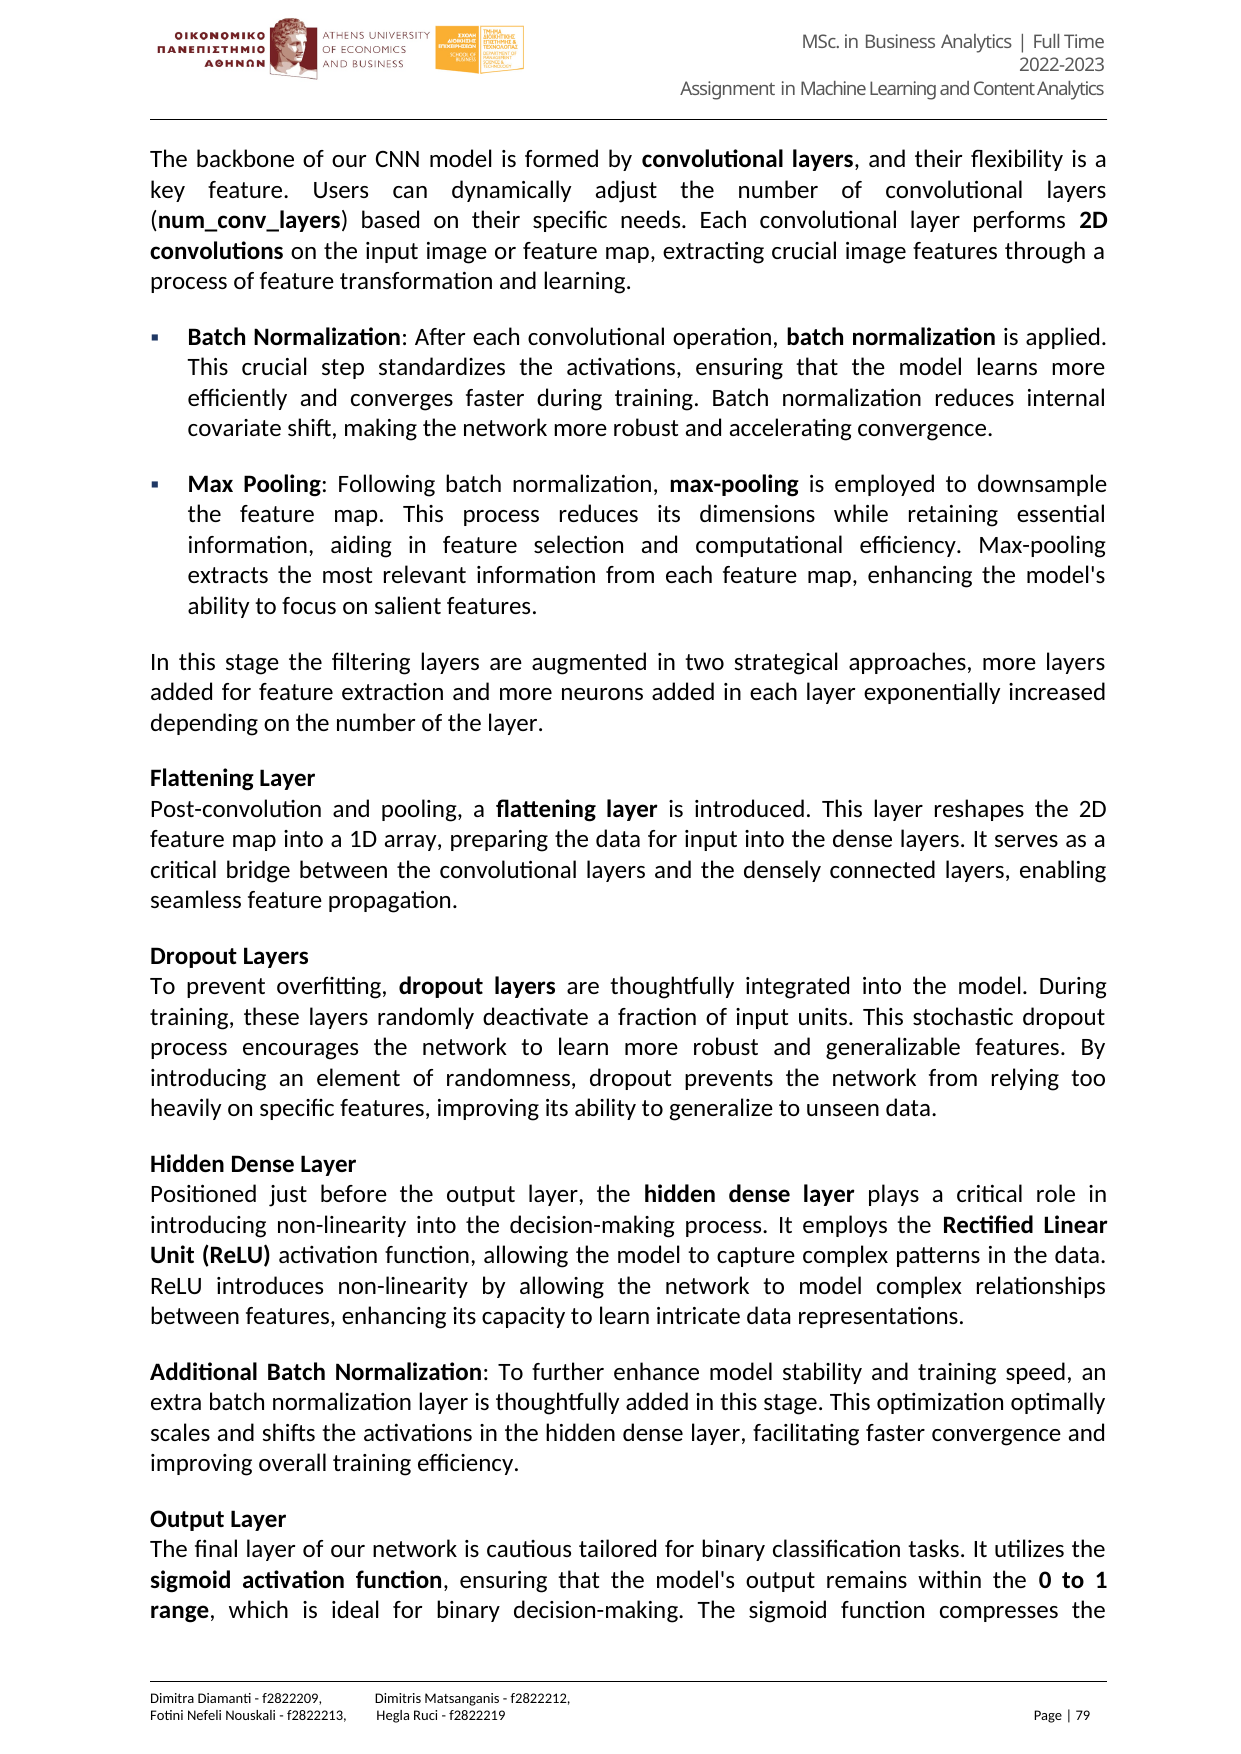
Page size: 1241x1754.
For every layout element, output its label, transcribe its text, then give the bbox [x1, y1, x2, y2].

list Max Pooling: Following batch normalization, max-pooling is employed to downsample the feature map. This process reduces its dimensions while retaining essential information, aiding in feature selection and computational efficiency. Max-pooling extracts the most relevant information from each feature map, enhancing the model's ability to focus on salient features. [150, 468, 1107, 621]
text Post-convolution and pooling, a flattening layer is introduced. This layer reshapes the 2D feature map into a 1D array, preparing the data for input into the dense layers. It serves as a critical bridge between the convolutional layers and the densely connected layers, enabling seamless feature propagation. [150, 793, 1107, 915]
text The backbone of our CNN model is formed by convolutional layers, and their flexibility is a key feature. Users can dynamically adjust the number of convolutional layers (num_conv_layers) based on their specific needs. Each convolutional layer performs 2D convolutions on the input image or feature map, extracting crucial image features through a process of feature transformation and learning. [150, 143, 1107, 296]
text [150, 1534, 1107, 1625]
text In this stage the filtering layers are augmented in two strategical approaches, more layers added for feature extraction and more neurons added in each layer exponentially increased depending on the number of the layer. [150, 646, 1107, 737]
picture [151, 17, 526, 82]
text Additional Batch Normalization: To further enhance model stability and training speed, an extra batch normalization layer is thoughtfully added in this stage. This optimization optimally scales and shifts the activations in the hidden dense layer, facilitating faster convergence and improving overall training efficiency. [150, 1356, 1107, 1478]
text Dropout Layers [150, 940, 1107, 970]
text To prevent overfitting, dropout layers are thoughtfully integrated into the model. During training, these layers randomly deactivate a fraction of input units. This stochastic dropout process encourages the network to learn more robust and generalizable features. By introducing an element of randomness, dropout prevents the network from relying too heavily on specific features, improving its ability to generalize to unseen data. [150, 970, 1107, 1123]
text Hidden Dense Layer [150, 1148, 1107, 1178]
text Positioned just before the output layer, the hidden dense layer plays a critical role in introducing non-linearity into the decision-making process. It employs the Rectified Linear Unit (ReLU) activation function, allowing the model to capture complex patterns in the data. ReLU introduces non-linearity by allowing the network to model complex relationships between features, enhancing its capacity to learn intricate data representations. [150, 1178, 1107, 1331]
text Output Layer [150, 1503, 1107, 1534]
list Batch Normalization: After each convolutional operation, batch normalization is applied. This crucial step standardizes the activations, ensuring that the model learns more efficiently and converges faster during training. Batch normalization reduces internal covariate shift, making the network more robust and accelerating convergence. [150, 321, 1107, 443]
text Flattening Layer [150, 762, 1107, 793]
